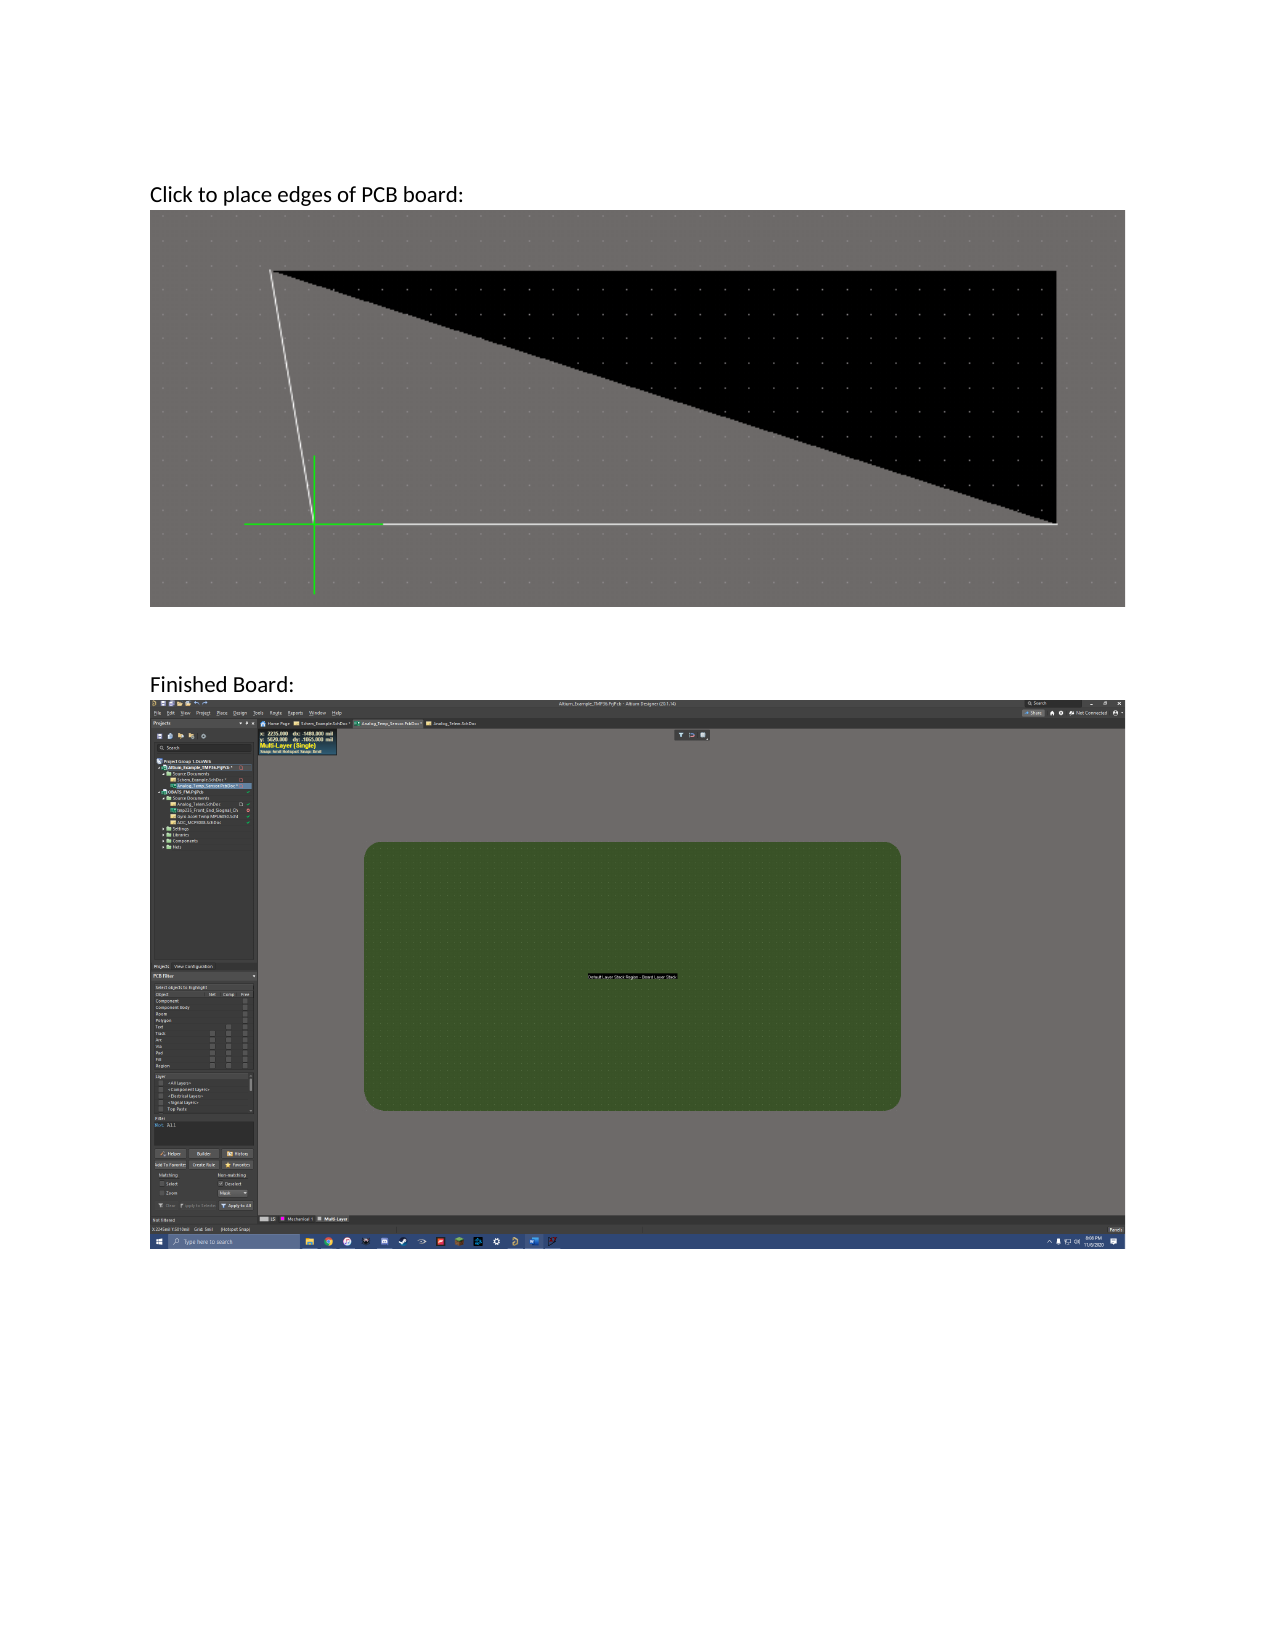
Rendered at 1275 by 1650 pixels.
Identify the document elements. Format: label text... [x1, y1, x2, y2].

list Finished Board: [150, 670, 1125, 698]
picture [150, 700, 1125, 1249]
list Click to place edges of PCB board: [150, 180, 1125, 208]
picture [150, 210, 1125, 607]
